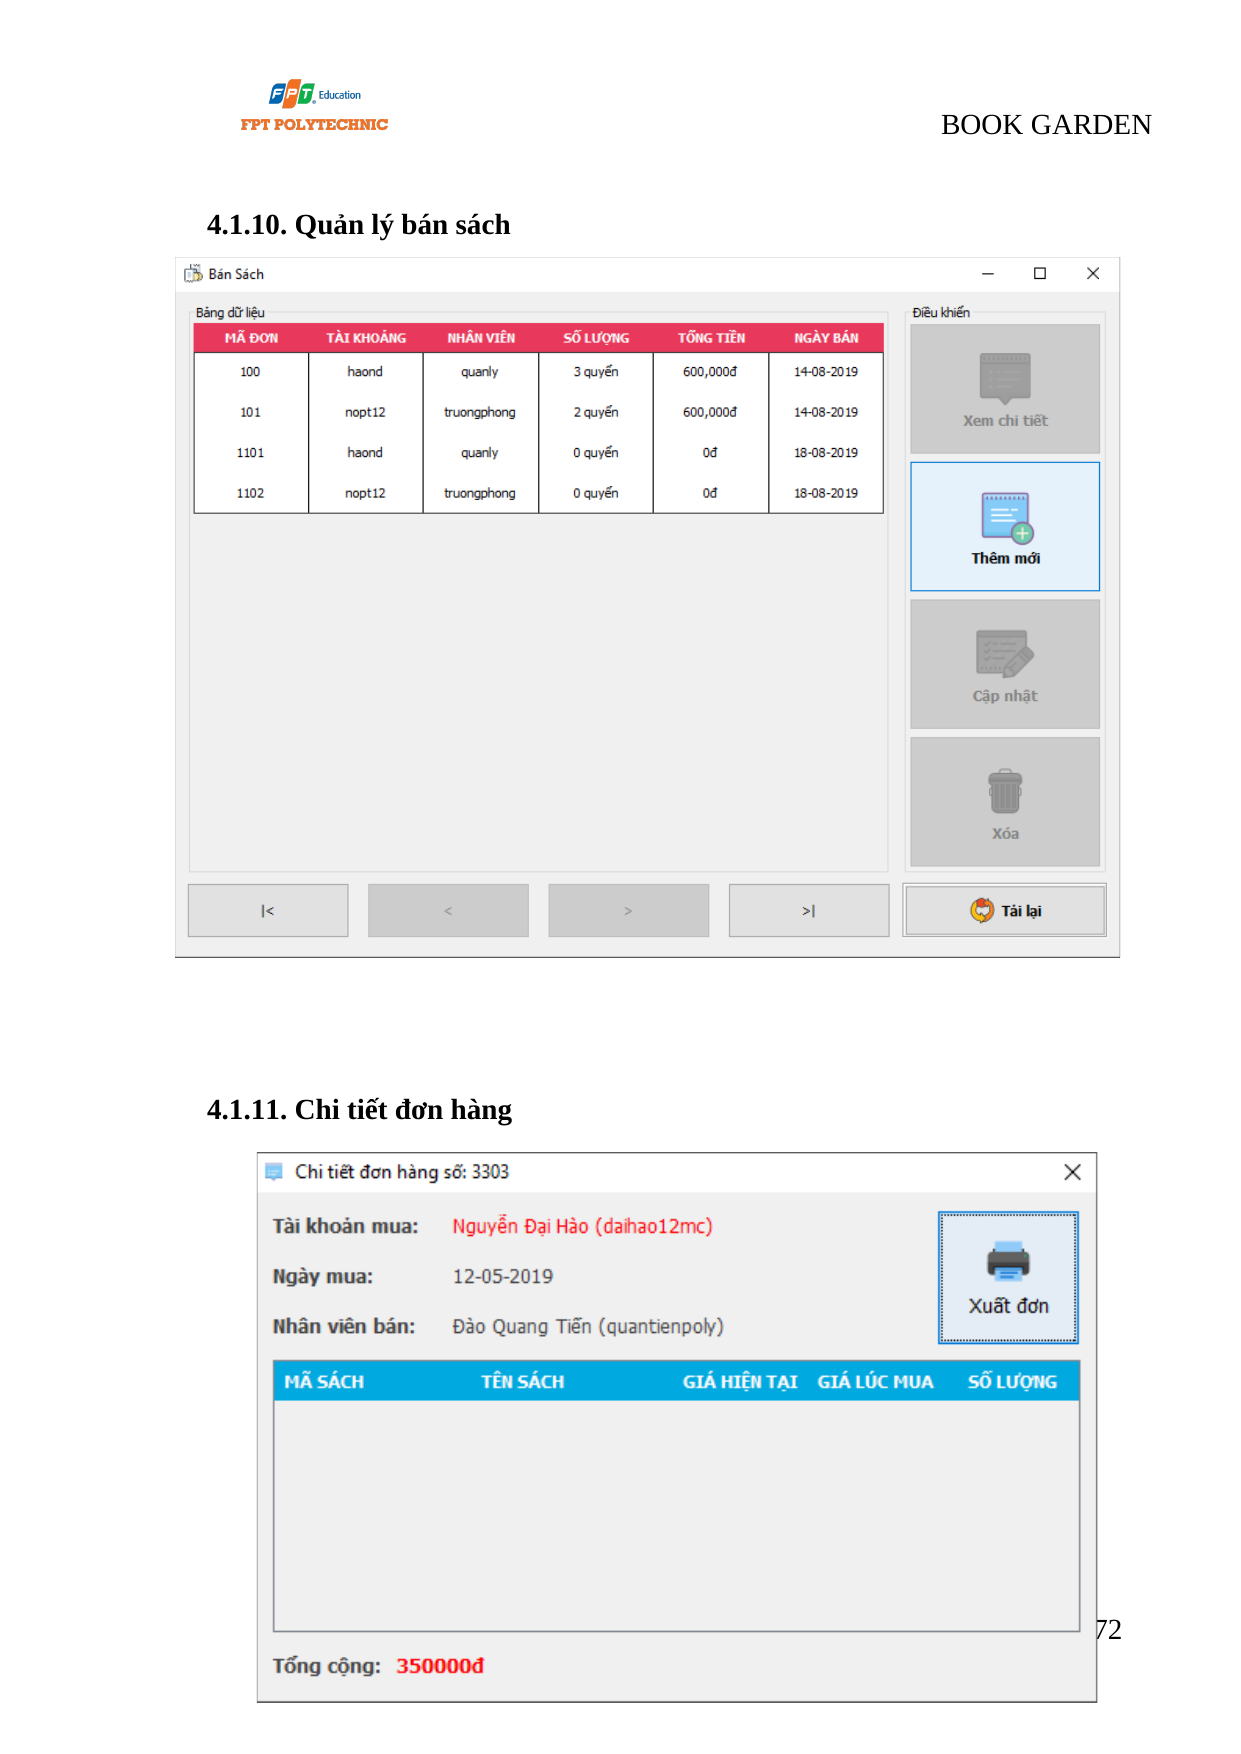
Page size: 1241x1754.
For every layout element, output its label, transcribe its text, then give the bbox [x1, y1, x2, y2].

subtitle Chi tiết đơn hàng [207, 1092, 1122, 1125]
subtitle Quản lý bán sách [207, 207, 1122, 240]
picture [256, 1152, 1098, 1703]
picture [236, 75, 393, 135]
picture [175, 257, 1121, 958]
